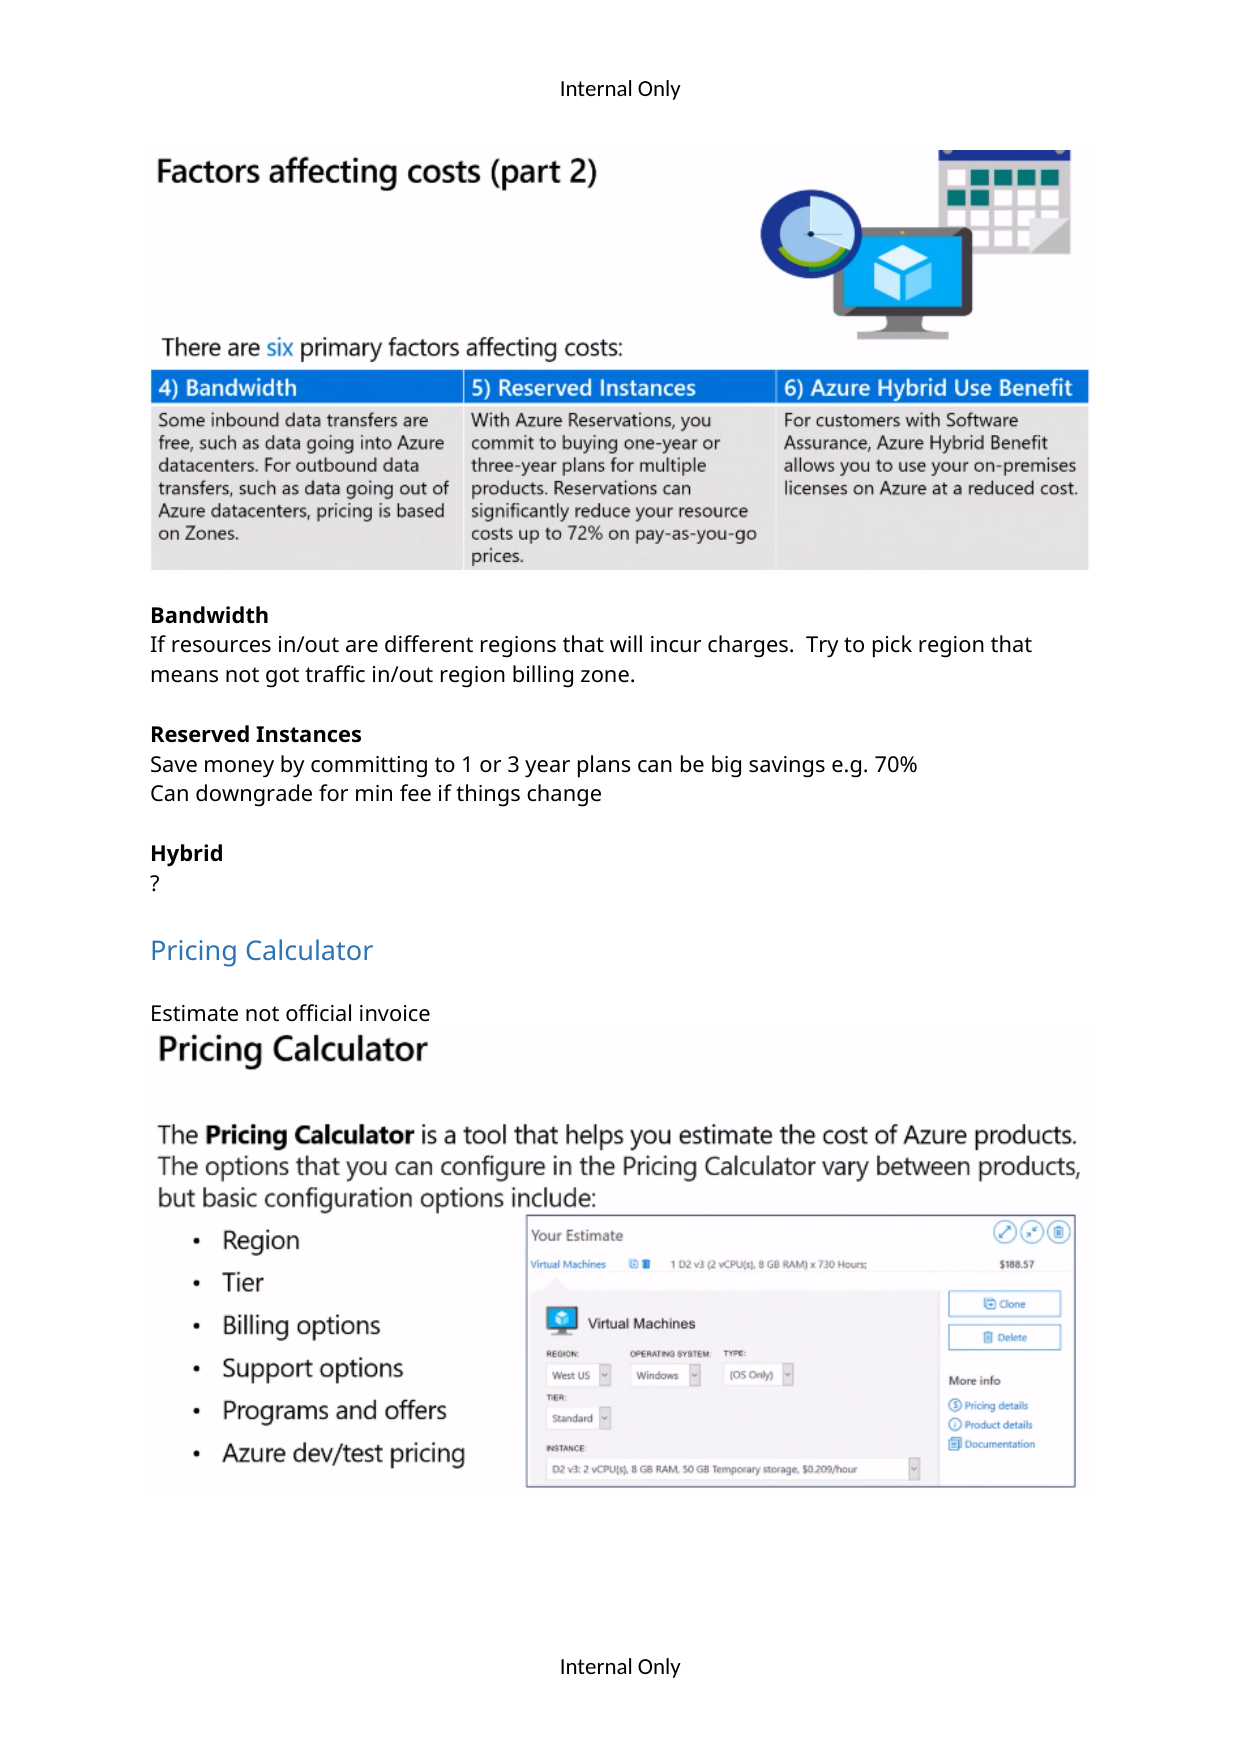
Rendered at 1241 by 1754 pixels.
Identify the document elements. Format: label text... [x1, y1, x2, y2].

text Can downgrade for min fee if things change [150, 778, 1090, 808]
picture [150, 1028, 1091, 1496]
subtitle Pricing Calculator [150, 932, 1090, 968]
text Save money by committing to 1 or 3 year plans can be big savings e.g. 70% [150, 749, 1090, 778]
text If resources in/out are different regions that will incur charges. Try to pick region that means not got traffic in/out region billing zone. [150, 629, 1090, 689]
text Bandwidth [150, 600, 1090, 629]
picture [150, 150, 1091, 570]
text Reserved Instances [150, 719, 1090, 749]
text ? [150, 868, 1090, 898]
text Estimate not official invoice [150, 998, 1090, 1028]
text Hybrid [150, 838, 1090, 868]
